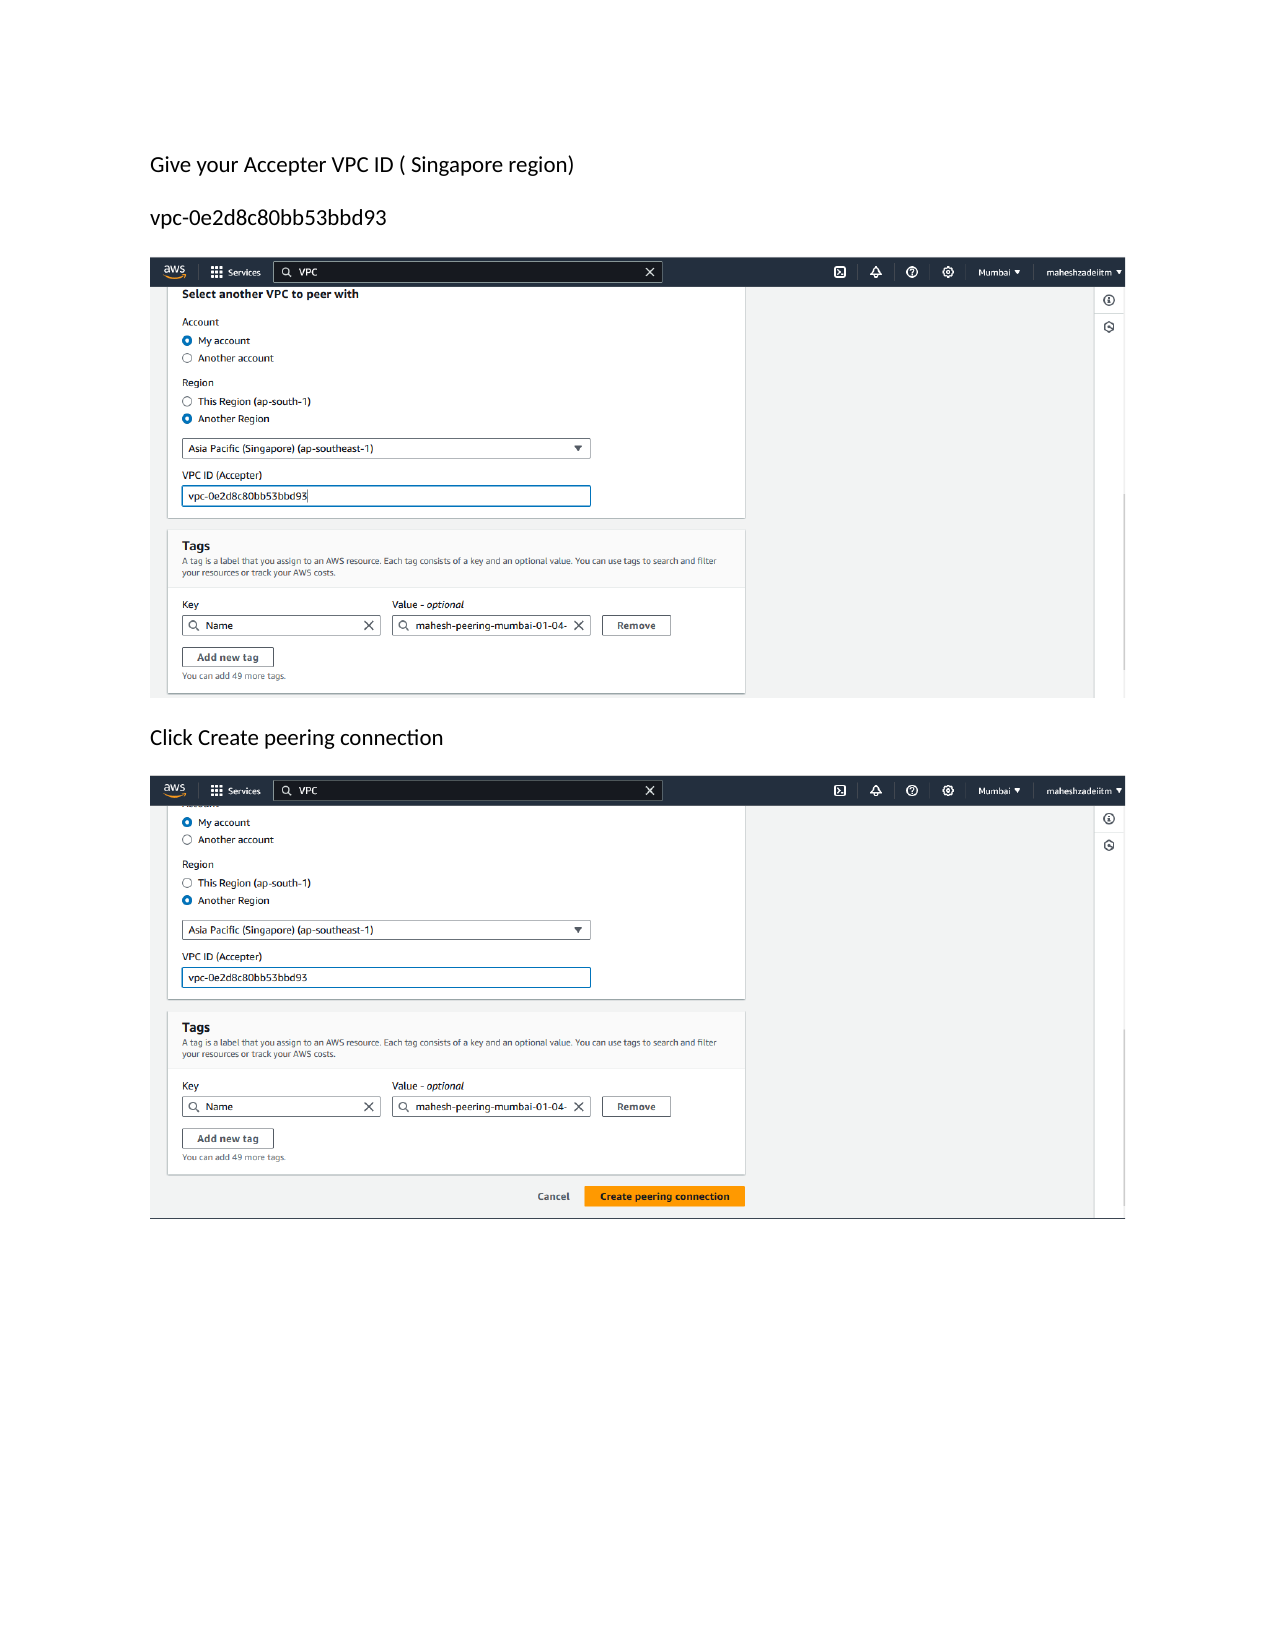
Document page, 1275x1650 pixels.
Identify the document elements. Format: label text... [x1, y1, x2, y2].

picture [150, 775, 1125, 1219]
text Give your Accepter VPC ID ( Singapore region) [150, 150, 1125, 178]
picture [150, 256, 1125, 698]
text vpc-0e2d8c80bb53bbd93 [150, 203, 1125, 231]
text Click Create peering connection [150, 723, 1125, 751]
